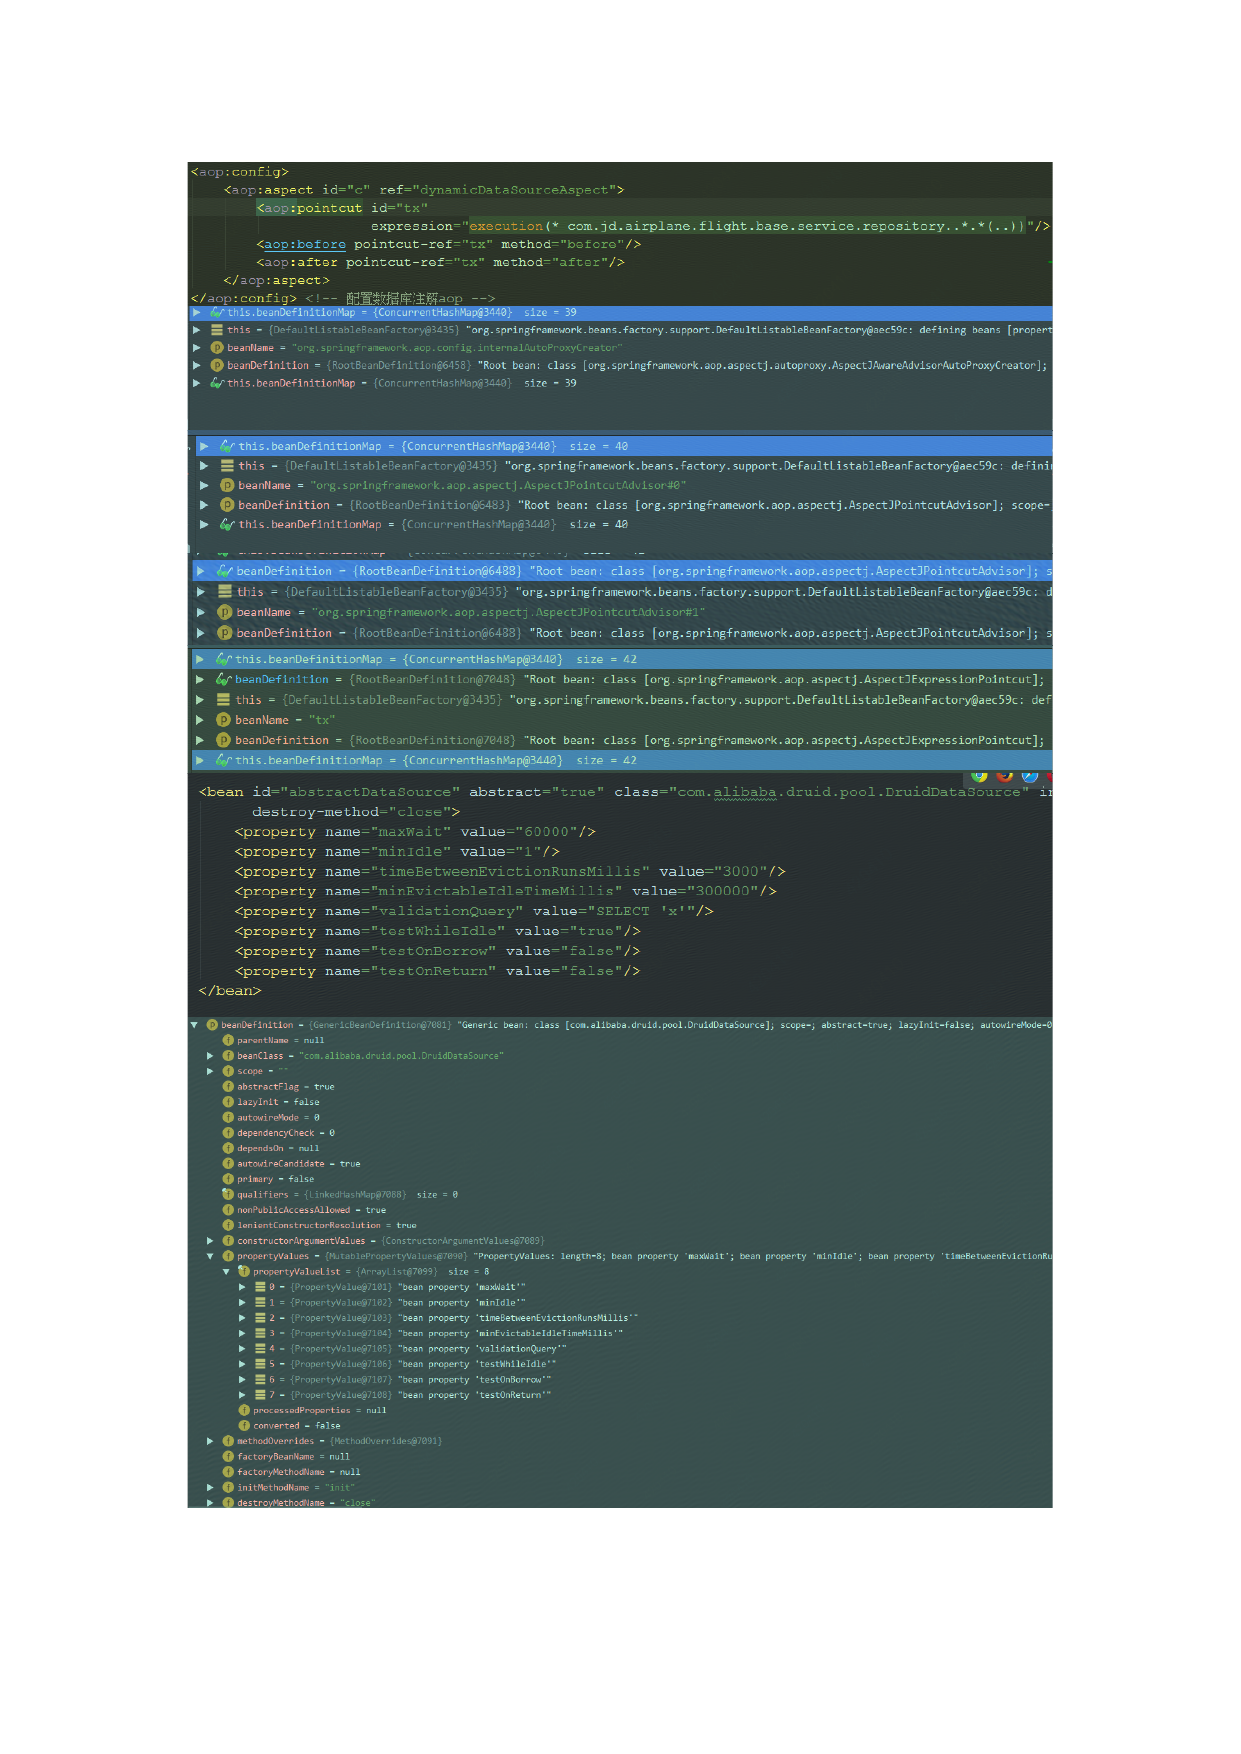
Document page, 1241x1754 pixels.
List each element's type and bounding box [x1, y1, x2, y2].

picture [187, 162, 1053, 1508]
